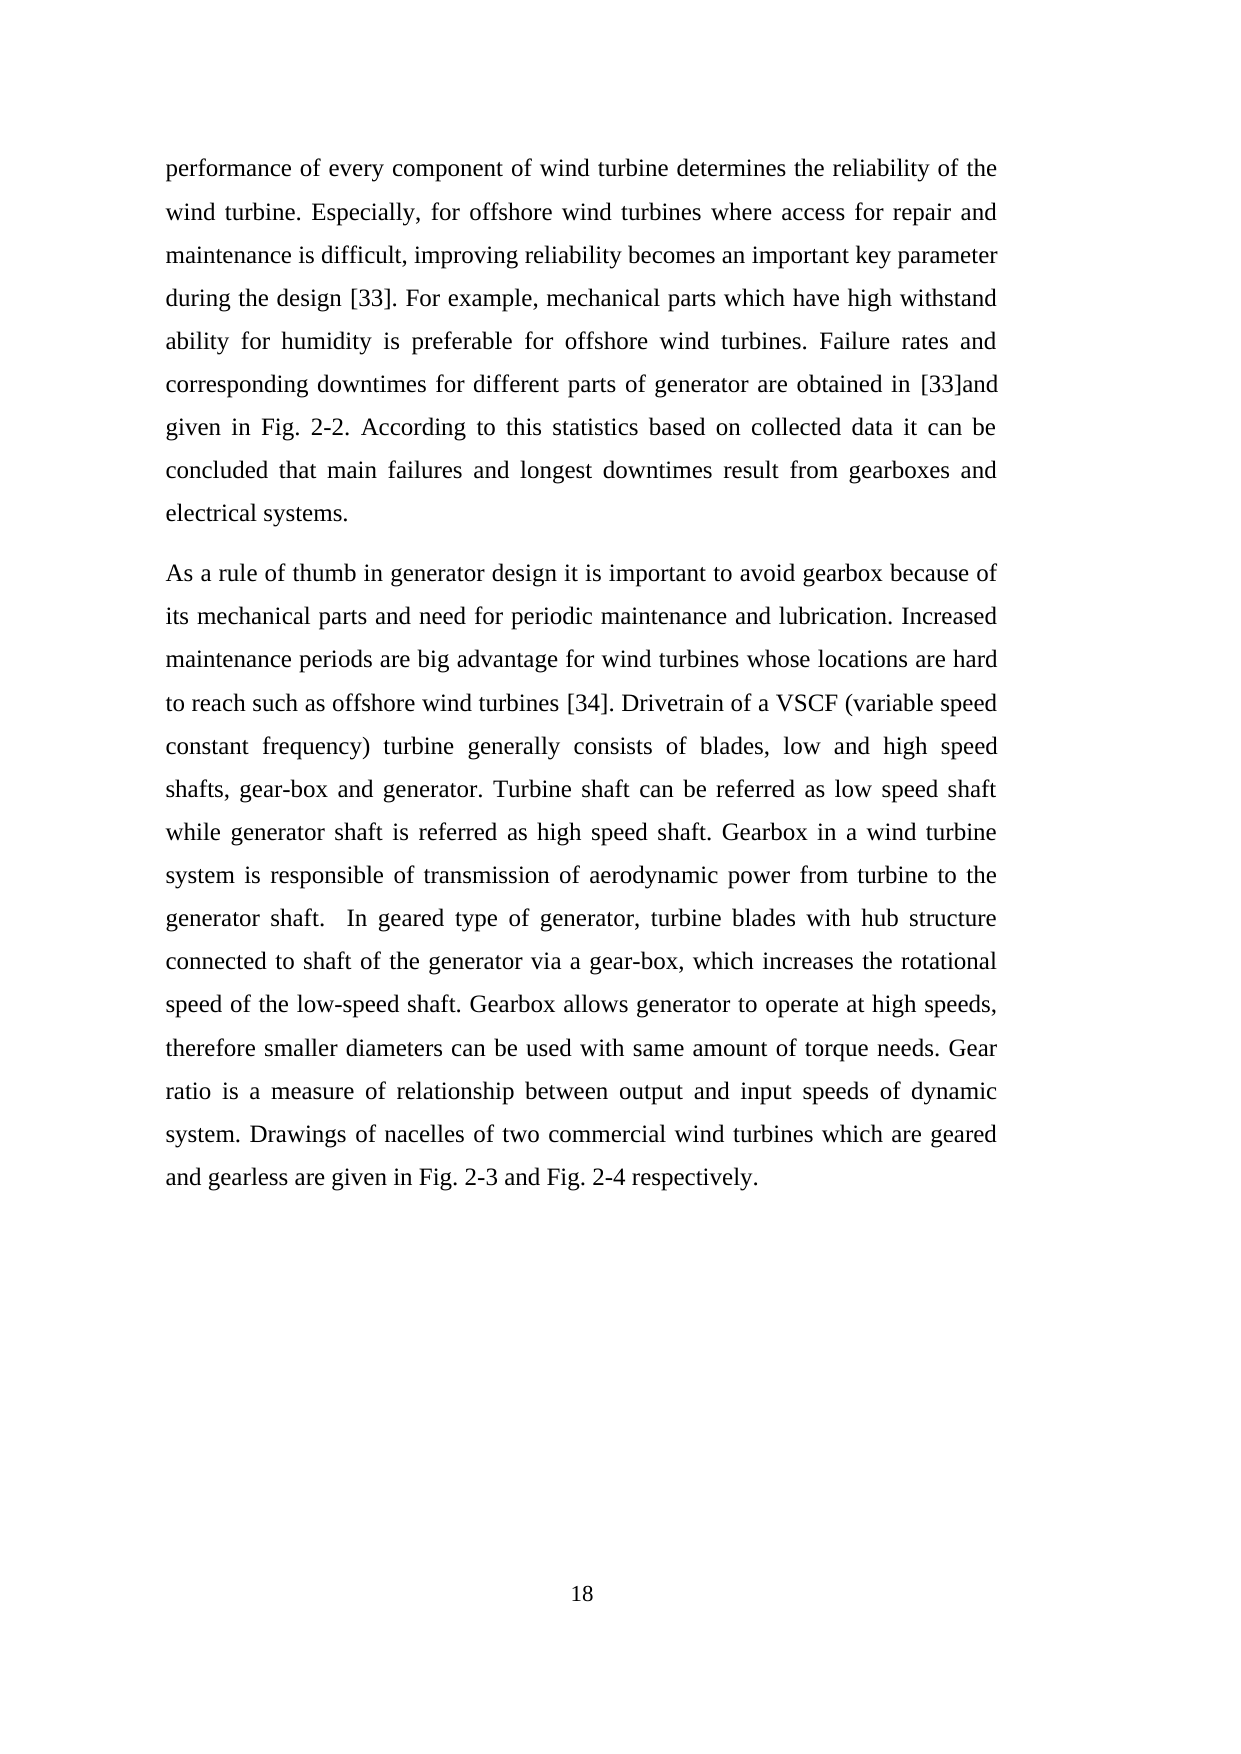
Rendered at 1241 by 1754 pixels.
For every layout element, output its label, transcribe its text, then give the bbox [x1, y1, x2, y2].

text As a rule of thumb in generator design it is important to avoid gearbox because of its mechanical parts and need for periodic maintenance and lubrication. Increased maintenance periods are big advantage for wind turbines whose locations are hard to reach such as offshore wind turbines [34]. Drivetrain of a VSCF (variable speed constant frequency) turbine generally consists of blades, low and high speed shafts, gear-box and generator. Turbine shaft can be referred as low speed shaft while generator shaft is referred as high speed shaft. Gearbox in a wind turbine system is responsible of transmission of aerodynamic power from turbine to the generator shaft. In geared type of generator, turbine blades with hub structure connected to shaft of the generator via a gear-box, which increases the rotational speed of the low-speed shaft. Gearbox allows generator to operate at high speeds, therefore smaller diameters can be used with same amount of torque needs. Gear ratio is a measure of relationship between output and input speeds of dynamic system. Drawings of nacelles of two commercial wind turbines which are geared and gearless are given in Fig. 2-3 and Fig. 2-4 respectively. [165, 558, 998, 1191]
